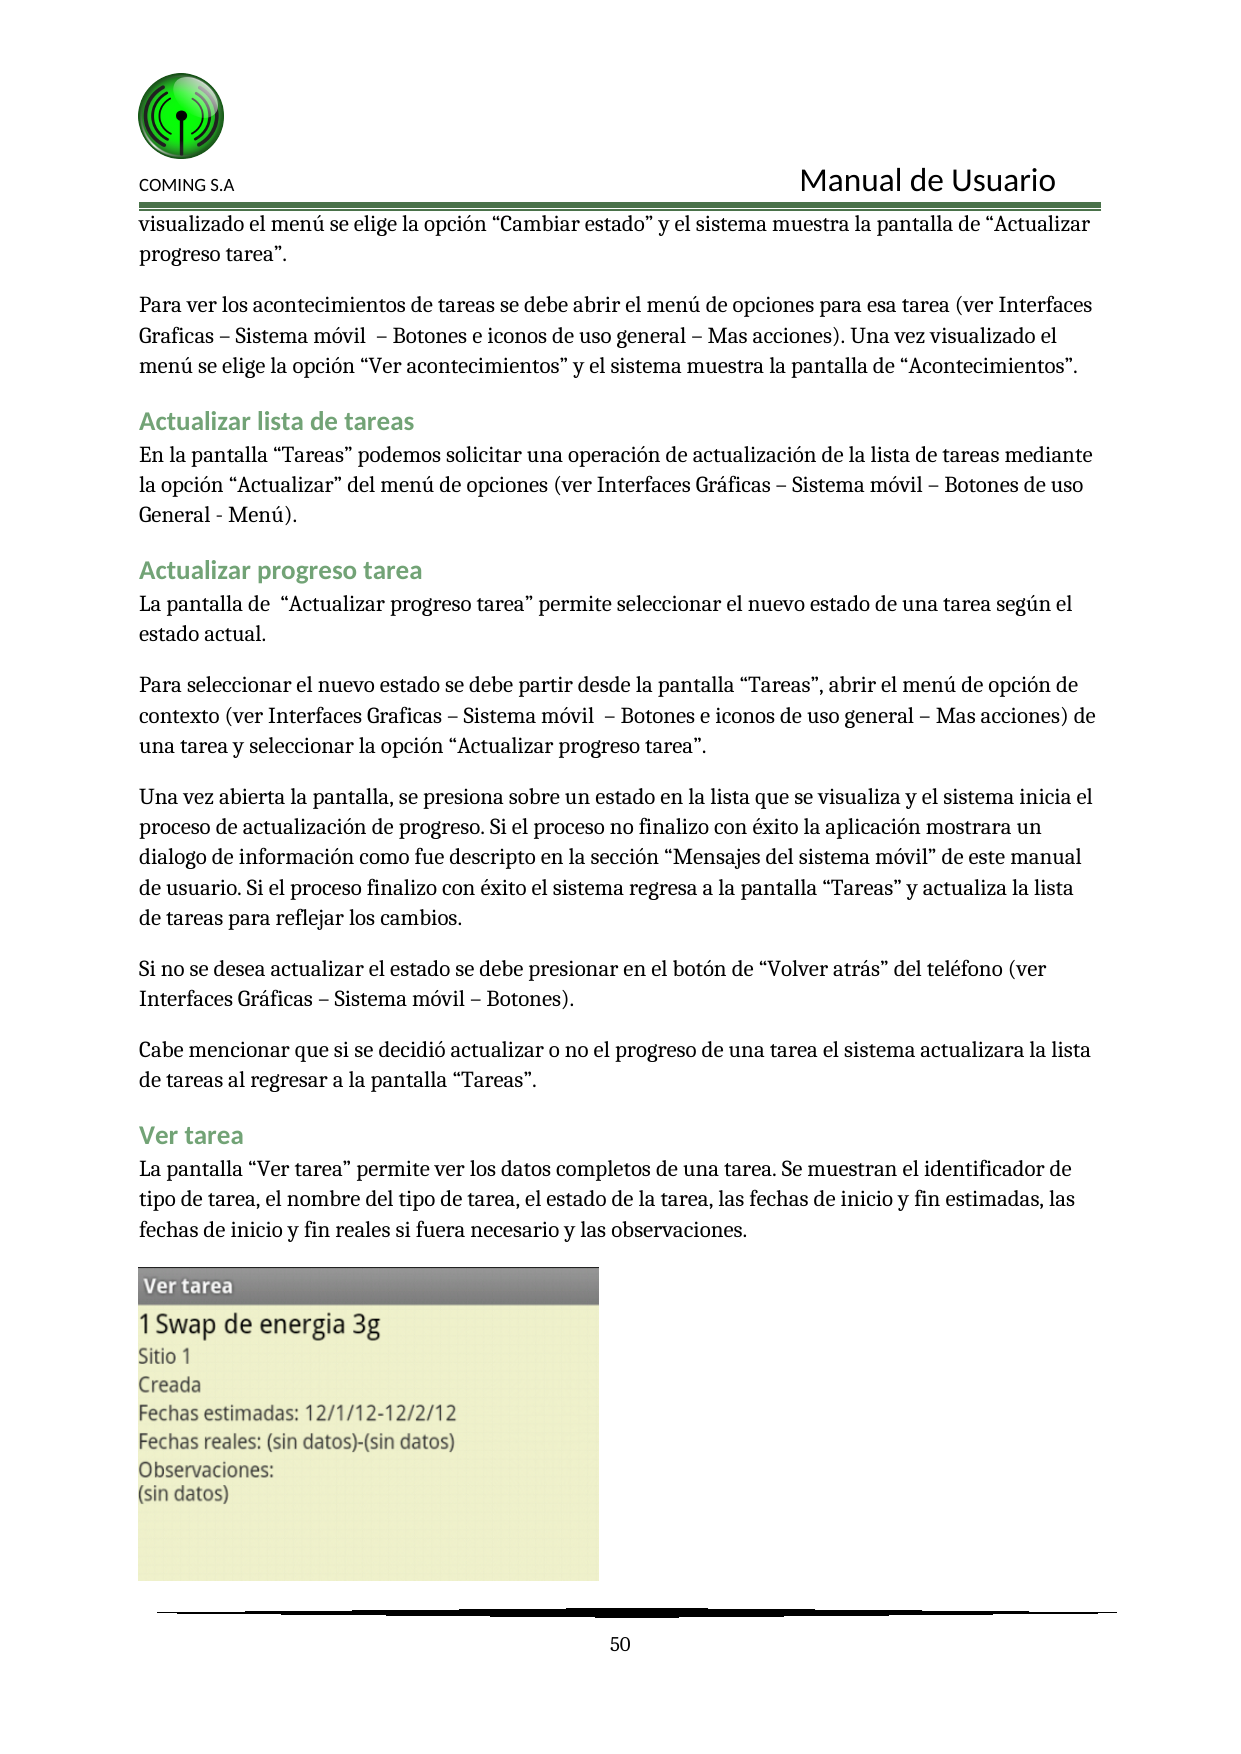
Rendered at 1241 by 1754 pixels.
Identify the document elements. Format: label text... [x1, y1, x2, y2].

text Si no se desea actualizar el estado se debe presionar en el botón de “Volver atrás” del teléfono (ver Interfaces Gráficas – Sistema móvil – Botones). [139, 956, 1101, 1012]
picture [138, 73, 224, 159]
text La pantalla de “Actualizar progreso tarea” permite seleccionar el nuevo estado de una tarea según el estado actual. [139, 591, 1101, 647]
subtitle Actualizar progreso tarea [139, 553, 1101, 586]
subtitle Ver tarea [139, 1118, 1101, 1151]
text Cabe mencionar que si se decidió actualizar o no el progreso de una tarea el sistema actualizara la lista de tareas al regresar a la pantalla “Tareas”. [139, 1037, 1101, 1093]
text Para ver los acontecimientos de tareas se debe abrir el menú de opciones para esa tarea (ver Interfaces Graficas – Sistema móvil – Botones e iconos de uso general – Mas acciones). Una vez visualizado el menú se elige la opción “Ver acontecimientos” y el sistema muestra la pantalla de “Acontecimientos”. [139, 292, 1101, 379]
text En la pantalla “Tareas” podemos solicitar una operación de actualización de la lista de tareas mediante la opción “Actualizar” del menú de opciones (ver Interfaces Gráficas – Sistema móvil – Botones de uso General - Menú). [139, 442, 1101, 528]
subtitle Actualizar lista de tareas [139, 404, 1101, 437]
text Una vez abierta la pantalla, se presiona sobre un estado en la lista que se visualiza y el sistema inicia el proceso de actualización de progreso. Si el proceso no finalizo con éxito la aplicación mostrara un dialogo de información como fue descripto en la sección “Mensajes del sistema móvil” de este manual de usuario. Si el proceso finalizo con éxito el sistema regresa a la pantalla “Tareas” y actualiza la lista de tareas para reflejar los cambios. [139, 784, 1101, 931]
text Para seleccionar el nuevo estado se debe partir desde la pantalla “Tareas”, abrir el menú de opción de contexto (ver Interfaces Graficas – Sistema móvil – Botones e iconos de uso general – Mas acciones) de una tarea y seleccionar la opción “Actualizar progreso tarea”. [139, 672, 1101, 759]
picture [138, 1267, 599, 1581]
text La pantalla “Ver tarea” permite ver los datos completos de una tarea. Se muestran el identificador de tipo de tarea, el nombre del tipo de tarea, el estado de la tarea, las fechas de inicio y fin estimadas, las fechas de inicio y fin reales si fuera necesario y las observaciones. [139, 1156, 1101, 1243]
